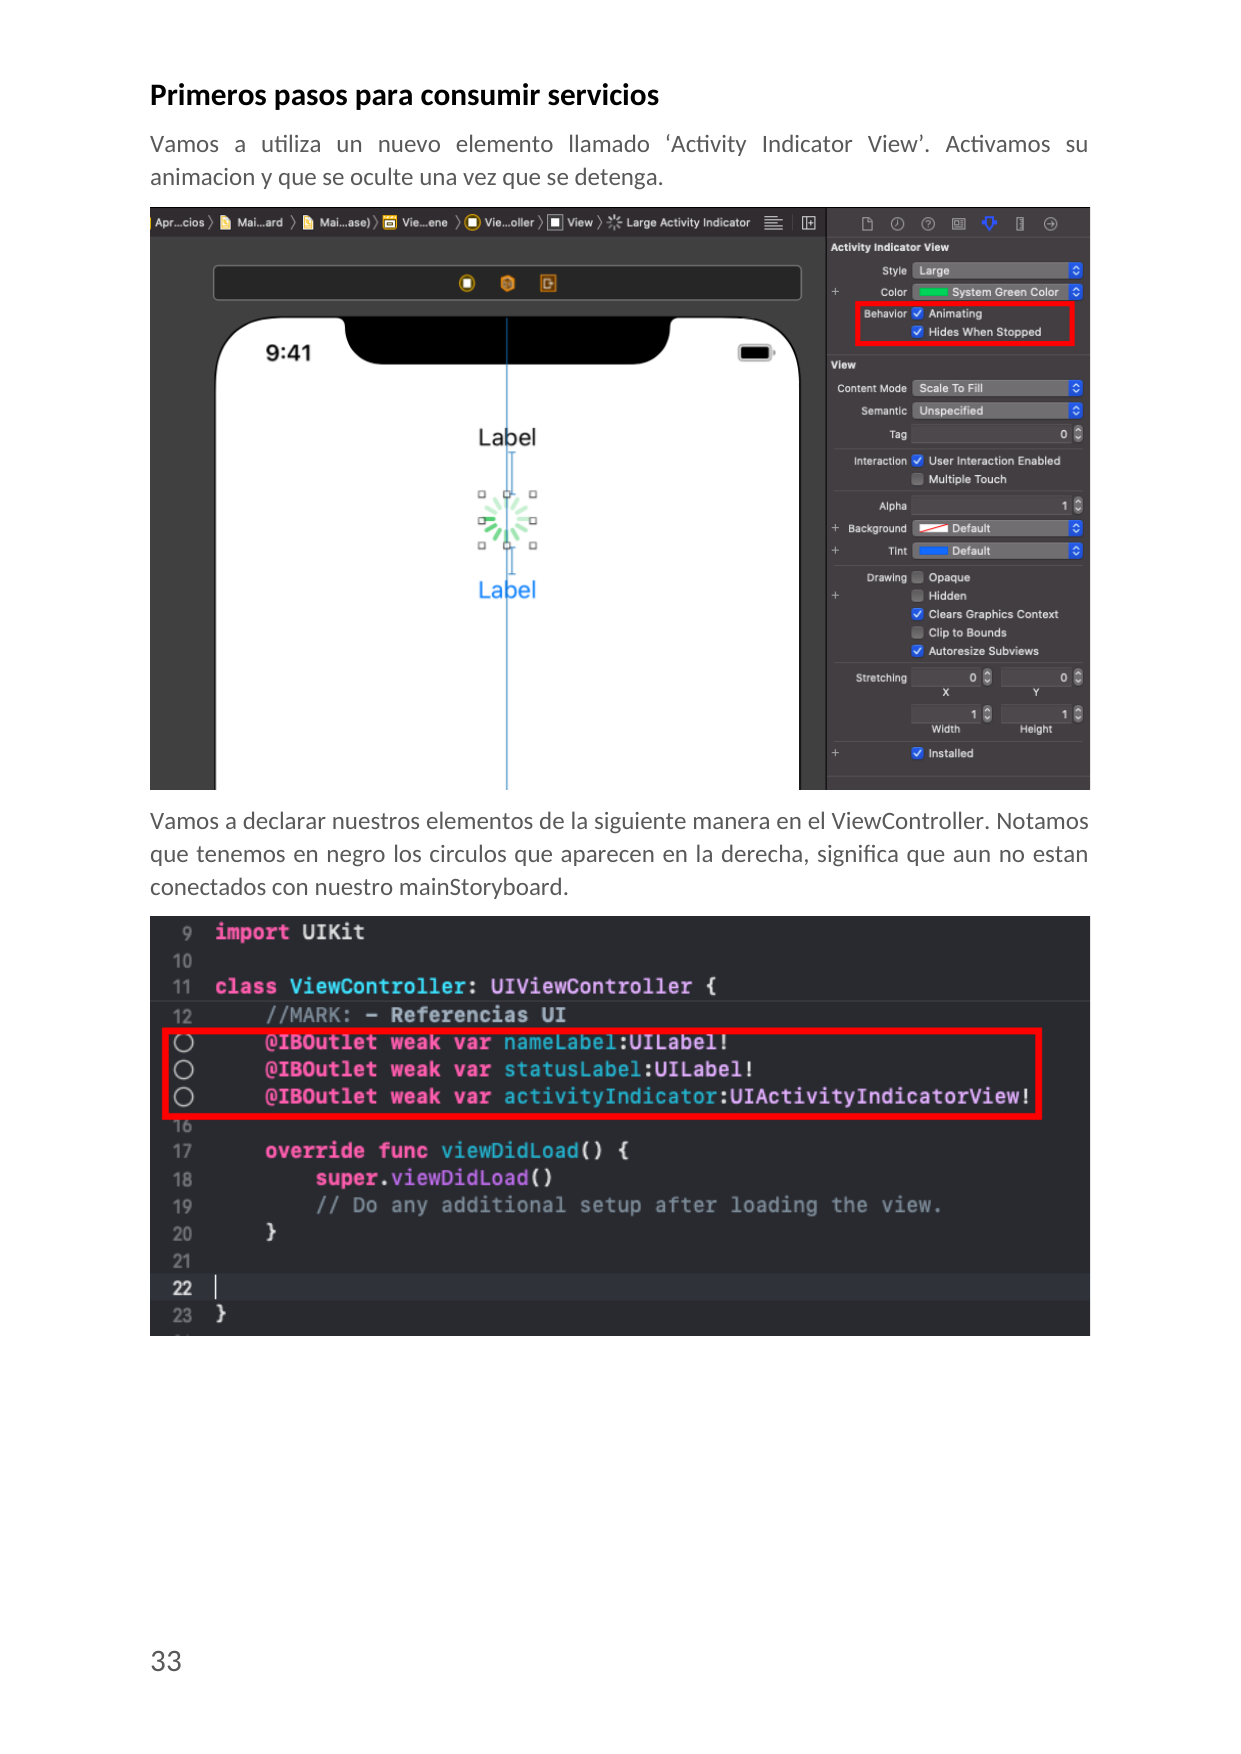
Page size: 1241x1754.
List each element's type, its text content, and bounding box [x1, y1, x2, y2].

picture [150, 207, 1091, 790]
text Vamos a declarar nuestros elementos de la siguiente manera en el ViewController. Notamos que tenemos en negro los circulos que aparecen en la derecha, significa que aun no estan conectados con nuestro mainStoryboard. [150, 805, 1090, 901]
picture [150, 916, 1091, 1336]
text Vamos a utiliza un nuevo elemento llamado ‘Activity Indicator View’. Activamos su animacion y que se oculte una vez que se detenga. [150, 129, 1090, 192]
text Primeros pasos para consumir servicios [150, 75, 1090, 113]
